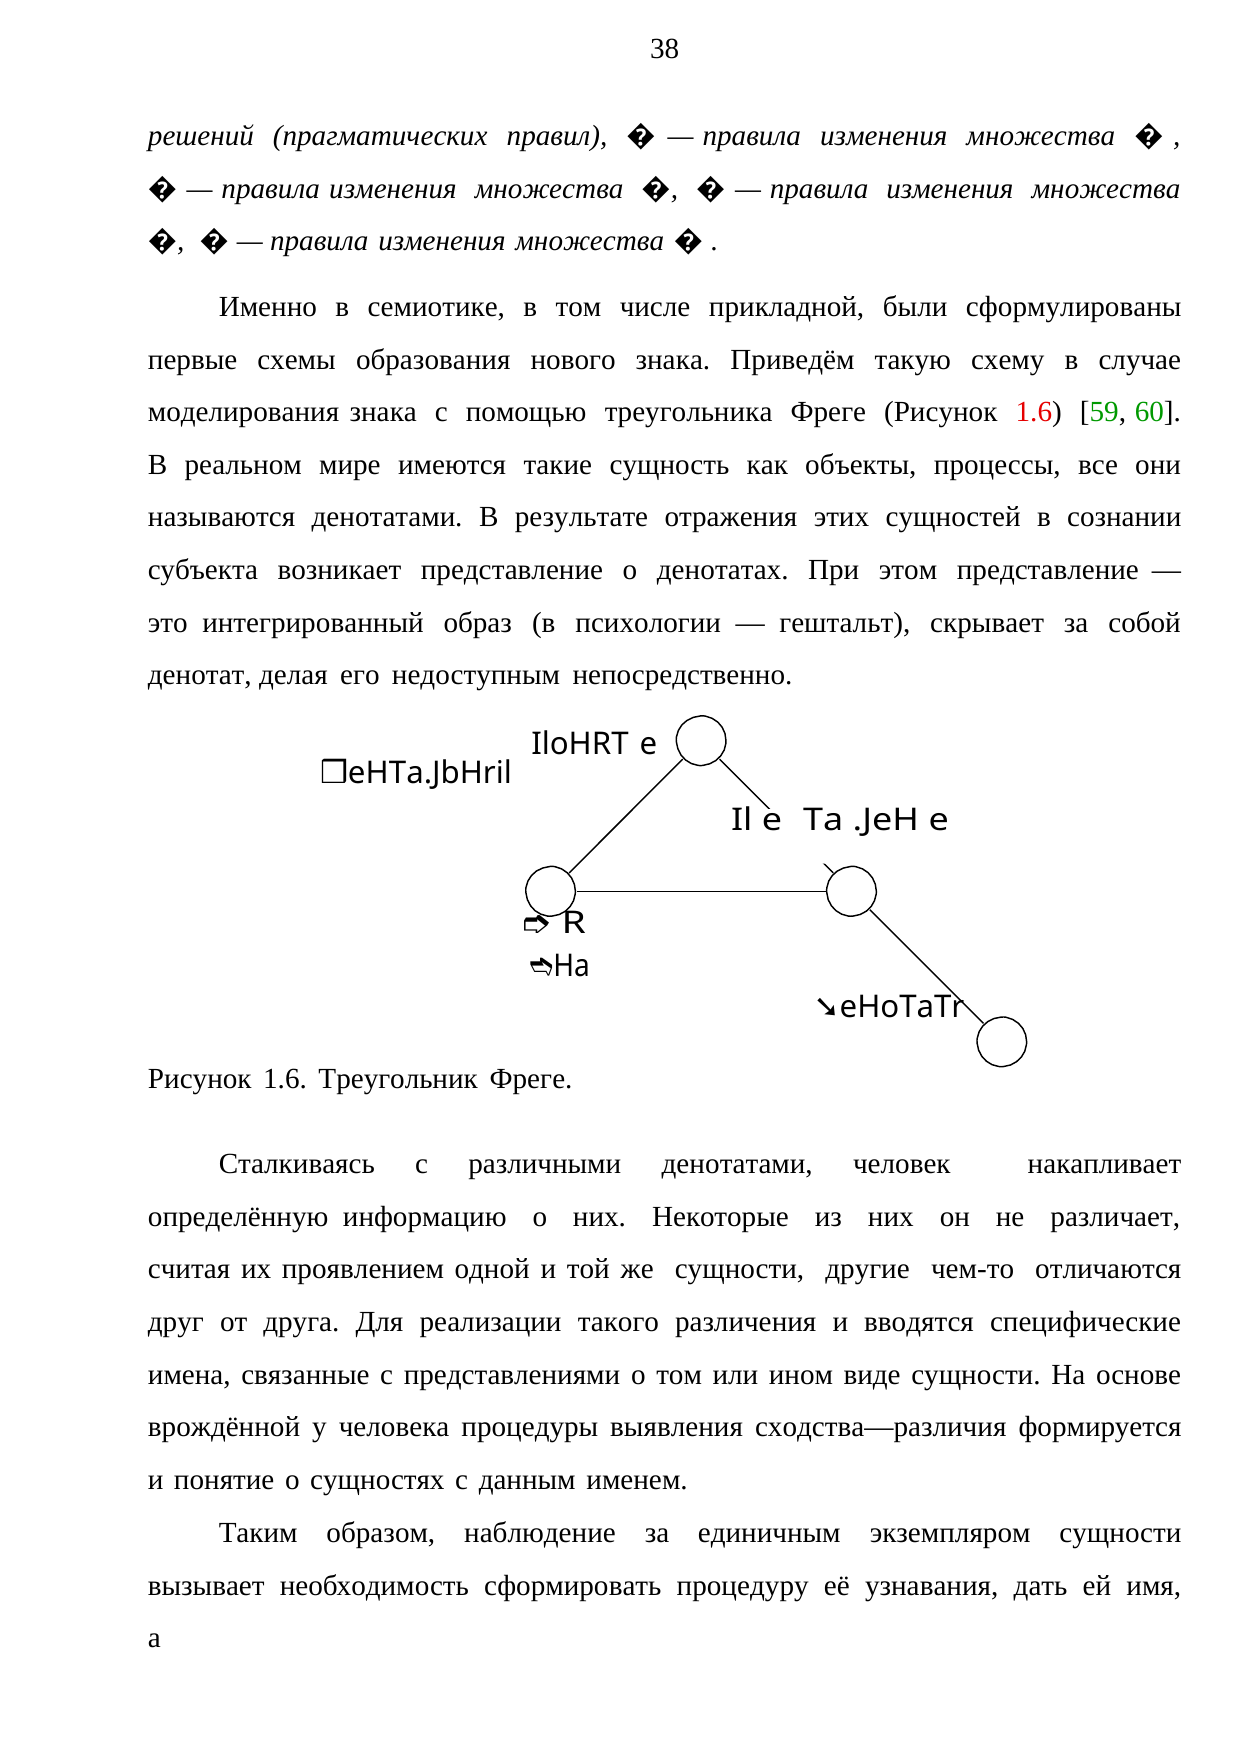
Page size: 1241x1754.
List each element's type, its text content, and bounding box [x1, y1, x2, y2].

subtitle ❒eHTa.JbHril [314, 749, 517, 792]
text Сталкиваясь с различными денотатами, человек накапливает определённую информацию о них. Некоторые из них он не различает, считая их проявлением одной и той же сущности, другие чем-то отличаются друг от друга. Для реализации такого различения и вводятся специфические имена, связанные с представлениями о том или ином виде сущности. На основе врождённой у человека процедуры выявления сходства—различия формируется и понятие о сущностях с данным именем. [148, 1146, 1181, 1496]
text ➘eHoTaTr [594, 984, 1184, 1026]
text ➮ R [135, 894, 586, 943]
text IloHRT e [531, 711, 667, 766]
text Таким образом, наблюдение за единичным экземпляром сущности вызывает необходимость сформировать процедуру её узнавания, дать ей имя, а [148, 1515, 1181, 1654]
text решений (прагматических правил), � — правила изменения множества � , � — правила изменения множества �, � — правила изменения множества �, � — правила изменения множества � . [148, 118, 1181, 257]
text ➬Ha [135, 943, 589, 985]
text Рисунок 1.6. Треугольник Фреге. [148, 1062, 1192, 1095]
text Именно в семиотике, в том числе прикладной, были сформулированы первые схемы образования нового знака. Приведём такую схему в случае моделирования знака с помощью треугольника Фреге (Рисунок 1.6) [59, 60]. В реальном мире имеются такие сущность как объекты, процессы, все они называются денотатами. В результате отражения этих сущностей в сознании субъекта возникает представление о денотатах. При этом представление — это интегрированный образ (в психологии — гештальт), скрывает за собой денотат, делая его недоступным непосредственно. [148, 289, 1181, 691]
text Il e Ta .JeH e [731, 797, 1192, 839]
